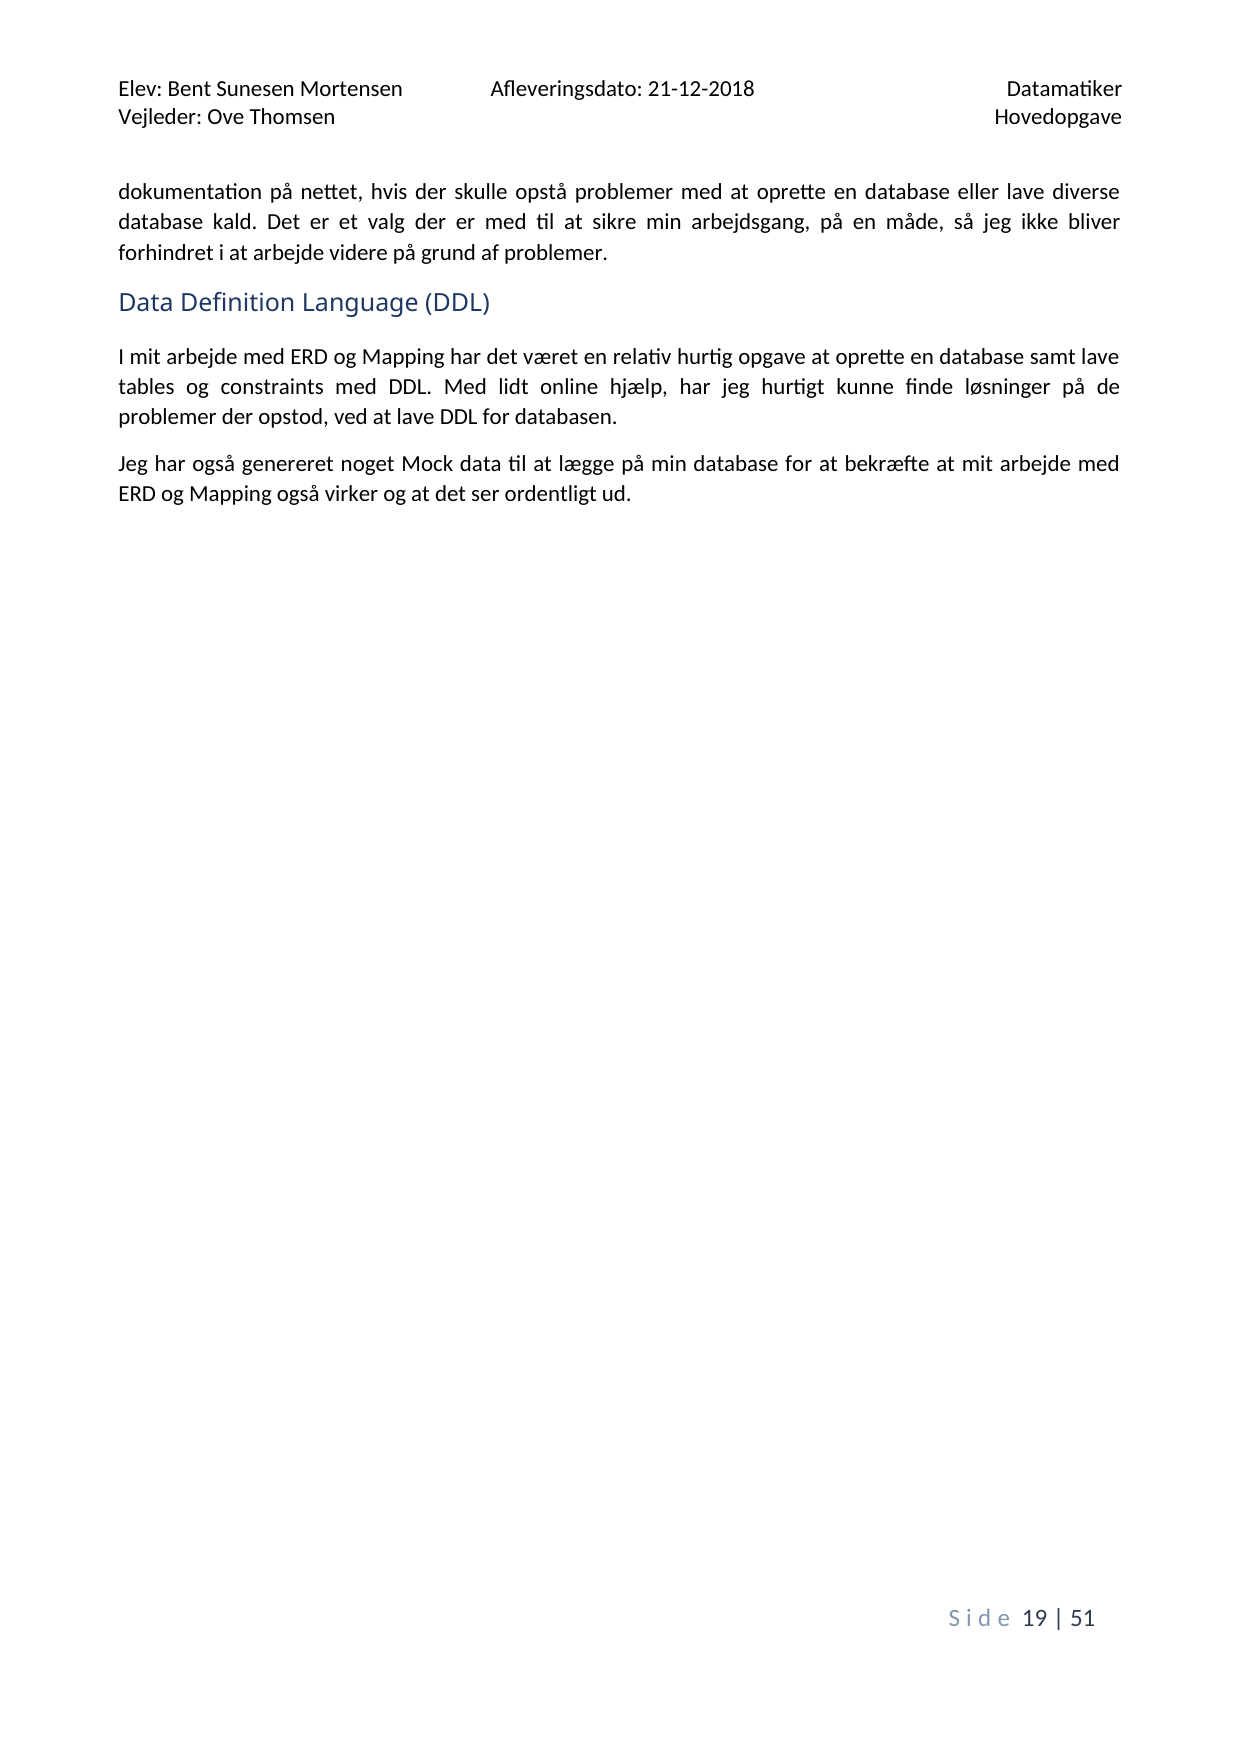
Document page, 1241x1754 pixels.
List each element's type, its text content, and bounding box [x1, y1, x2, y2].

text I mit arbejde med ERD og Mapping har det været en relativ hurtig opgave at oprette en database samt lave tables og constraints med DDL. Med lidt online hjælp, har jeg hurtigt kunne finde løsninger på de problemer der opstod, ved at lave DDL for databasen. [118, 342, 1122, 431]
subtitle Data Definition Language (DDL) [118, 284, 1122, 318]
text Jeg har også genereret noget Mock data til at lægge på min database for at bekræfte at mit arbejde med ERD og Mapping også virker og at det ser ordentligt ud. [118, 449, 1122, 508]
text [118, 177, 1122, 266]
